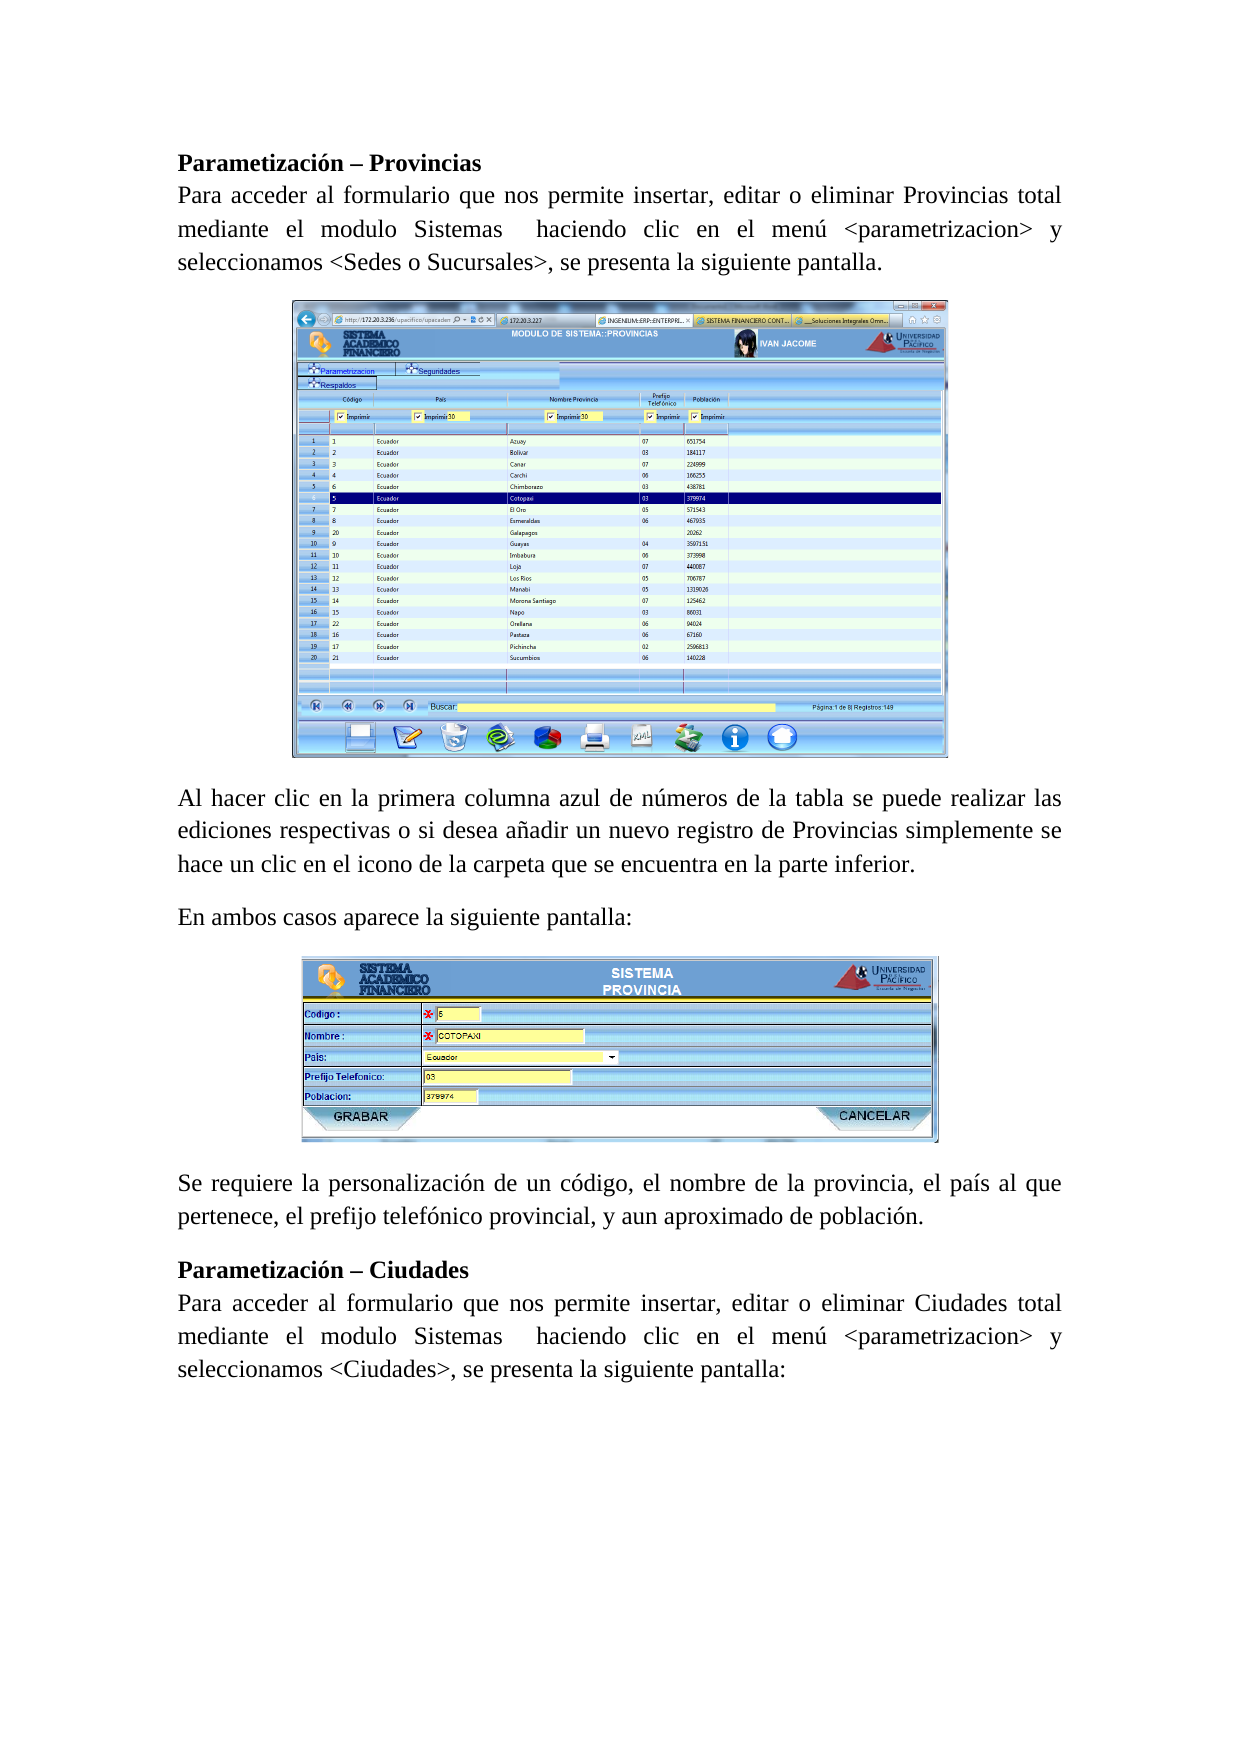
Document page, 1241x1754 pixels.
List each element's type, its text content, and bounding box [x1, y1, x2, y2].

text Para acceder al formulario que nos permite insertar, editar o eliminar Provincias total mediante el modulo Sistemas haciendo clic en el menú <parametrizacion> y seleccionamos <Sedes o Sucursales>, se presenta la siguiente pantalla. [177, 181, 1063, 275]
text Se requiere la personalización de un código, el nombre de la provincia, el país al que pertenece, el prefijo telefónico provincial, y aun aproximado de población. [177, 1168, 1063, 1230]
picture [301, 956, 939, 1143]
picture [292, 300, 949, 758]
text Para acceder al formulario que nos permite insertar, editar o eliminar Ciudades total mediante el modulo Sistemas haciendo clic en el menú <parametrizacion> y seleccionamos <Ciudades>, se presenta la siguiente pantalla: [177, 1288, 1063, 1383]
subtitle Parametización – Ciudades [177, 1255, 1063, 1284]
text En ambos casos aparece la siguiente pantalla: [177, 902, 1063, 931]
subtitle Parametización – Provincias [177, 148, 1063, 176]
text Al hacer clic en la primera columna azul de números de la tabla se puede realizar las ediciones respectivas o si desea añadir un nuevo registro de Provincias simplemente se hace un clic en el icono de la carpeta que se encuentra en la parte inferior. [177, 783, 1063, 877]
